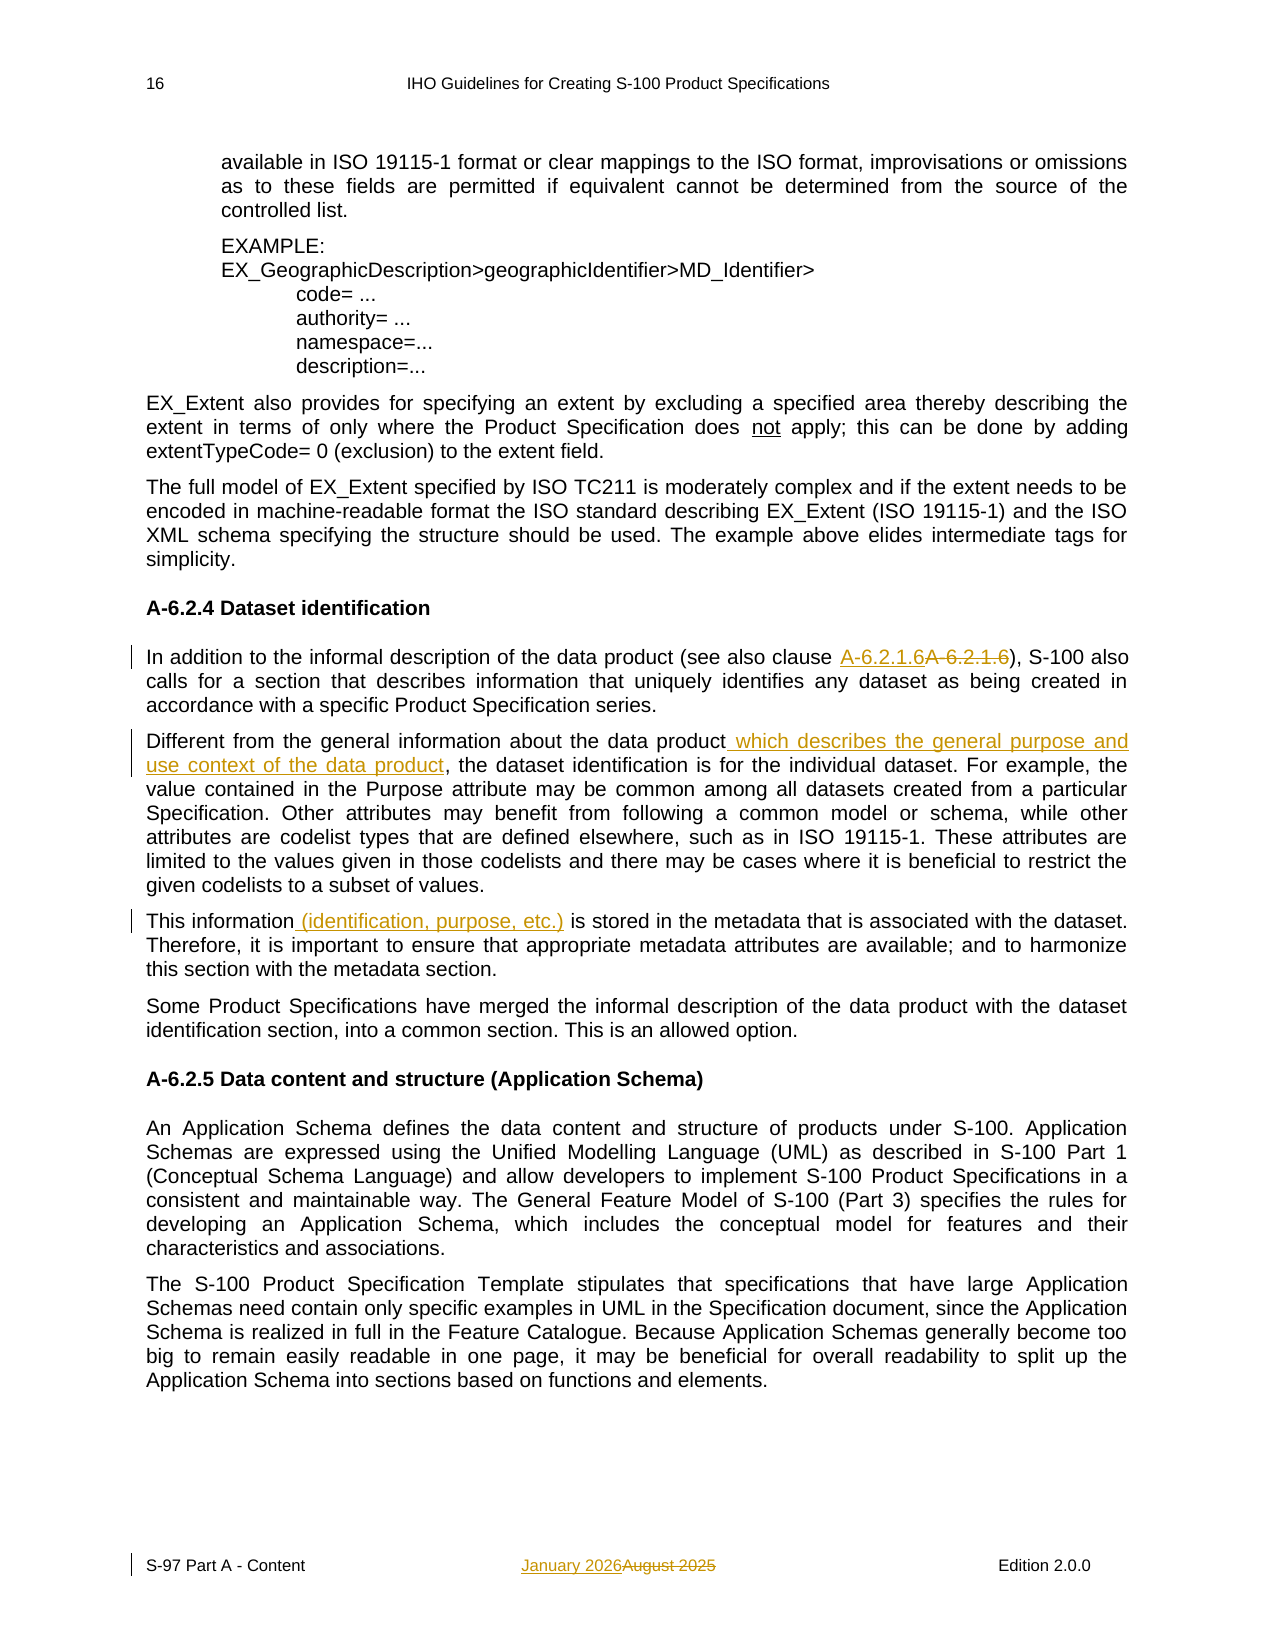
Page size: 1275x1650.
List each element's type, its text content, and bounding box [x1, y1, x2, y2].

text The full model of EX_Extent specified by ISO TC211 is moderately complex and if the extent needs to be encoded in machine-readable format the ISO standard describing EX_Extent (ISO 19115-1) and the ISO XML schema specifying the structure should be used. The example above elides intermediate tags for simplicity. [146, 475, 1129, 571]
list An Application Schema defines the data content and structure of products under S-100. Application Schemas are expressed using the Unified Modelling Language (UML) as described in S-100 Part 1 (Conceptual Schema Language) and allow developers to implement S-100 Product Specifications in a consistent and maintainable way. The General Feature Model of S-100 (Part 3) specifies the rules for developing an Application Schema, which includes the conceptual model for features and their characteristics and associations. [146, 1116, 1129, 1259]
text EX_Extent also provides for specifying an extent by excluding a specified area thereby describing the extent in terms of only where the Product Specification does not apply; this can be done by adding extentTypeCode= 0 (exclusion) to the extent field. [146, 391, 1129, 462]
list EXAMPLE: [221, 234, 1129, 258]
list authority= ... [221, 306, 1129, 330]
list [183, 150, 1129, 222]
list Some Product Specifications have merged the informal description of the data product with the dataset identification section, into a common section. This is an allowed option. [146, 994, 1129, 1042]
list description=... [221, 354, 1129, 378]
list Different from the general information about the data product, the dataset identification is for the individual dataset. For example, the value contained in the Purpose attribute may be common among all datasets created from a particular Specification. Other attributes may benefit from following a common model or schema, while other attributes are codelist types that are defined elsewhere, such as in ISO 19115-1. These attributes are limited to the values given in those codelists and there may be cases where it is beneficial to restrict the given codelists to a subset of values. [146, 729, 1129, 897]
list EX_GeographicDescription>geographicIdentifier>MD_Identifier> [221, 258, 1129, 282]
list This information is stored in the metadata that is associated with the dataset. Therefore, it is important to ensure that appropriate metadata attributes are available; and to harmonize this section with the metadata section. [146, 909, 1129, 981]
list namespace=... [221, 330, 1129, 354]
subtitle Data content and structure (Application Schema) [146, 1067, 1129, 1091]
subtitle Dataset identification [146, 596, 1129, 620]
list In addition to the informal description of the data product (see also clause ), S-100 also calls for a section that describes information that uniquely identifies any dataset as being created in accordance with a specific Product Specification series. [146, 645, 1129, 717]
list code= ... [221, 282, 1129, 306]
list The S-100 Product Specification Template stipulates that specifications that have large Application Schemas need contain only specific examples in UML in the Specification document, since the Application Schema is realized in full in the Feature Catalogue. Because Application Schemas generally become too big to remain easily readable in one page, it may be beneficial for overall readability to split up the Application Schema into sections based on functions and elements. [146, 1272, 1129, 1392]
